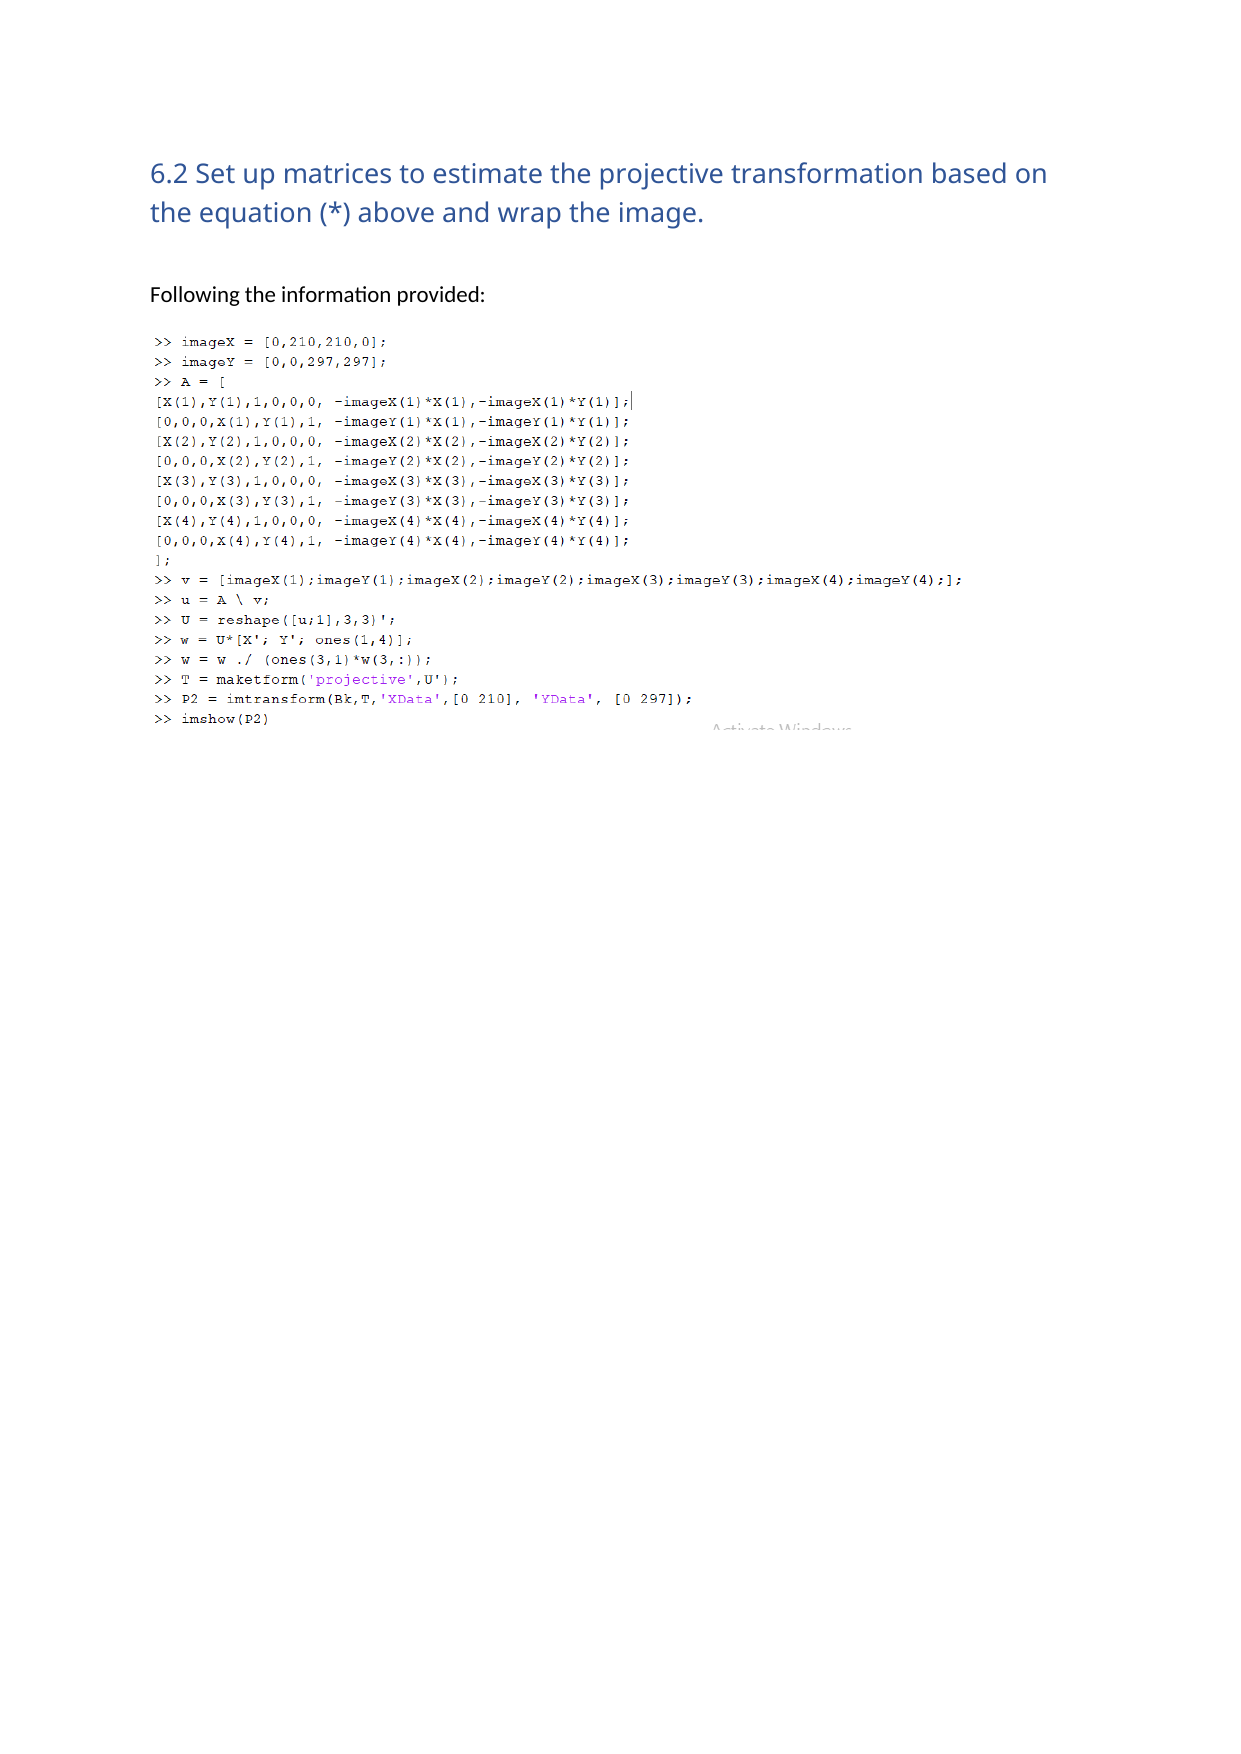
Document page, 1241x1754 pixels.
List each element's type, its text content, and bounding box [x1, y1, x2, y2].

text Following the information provided: [150, 281, 1090, 309]
picture [150, 327, 982, 730]
subtitle 6.2 Set up matrices to estimate the projective transformation based on the equation (*) above and wrap the image. [150, 154, 1090, 231]
